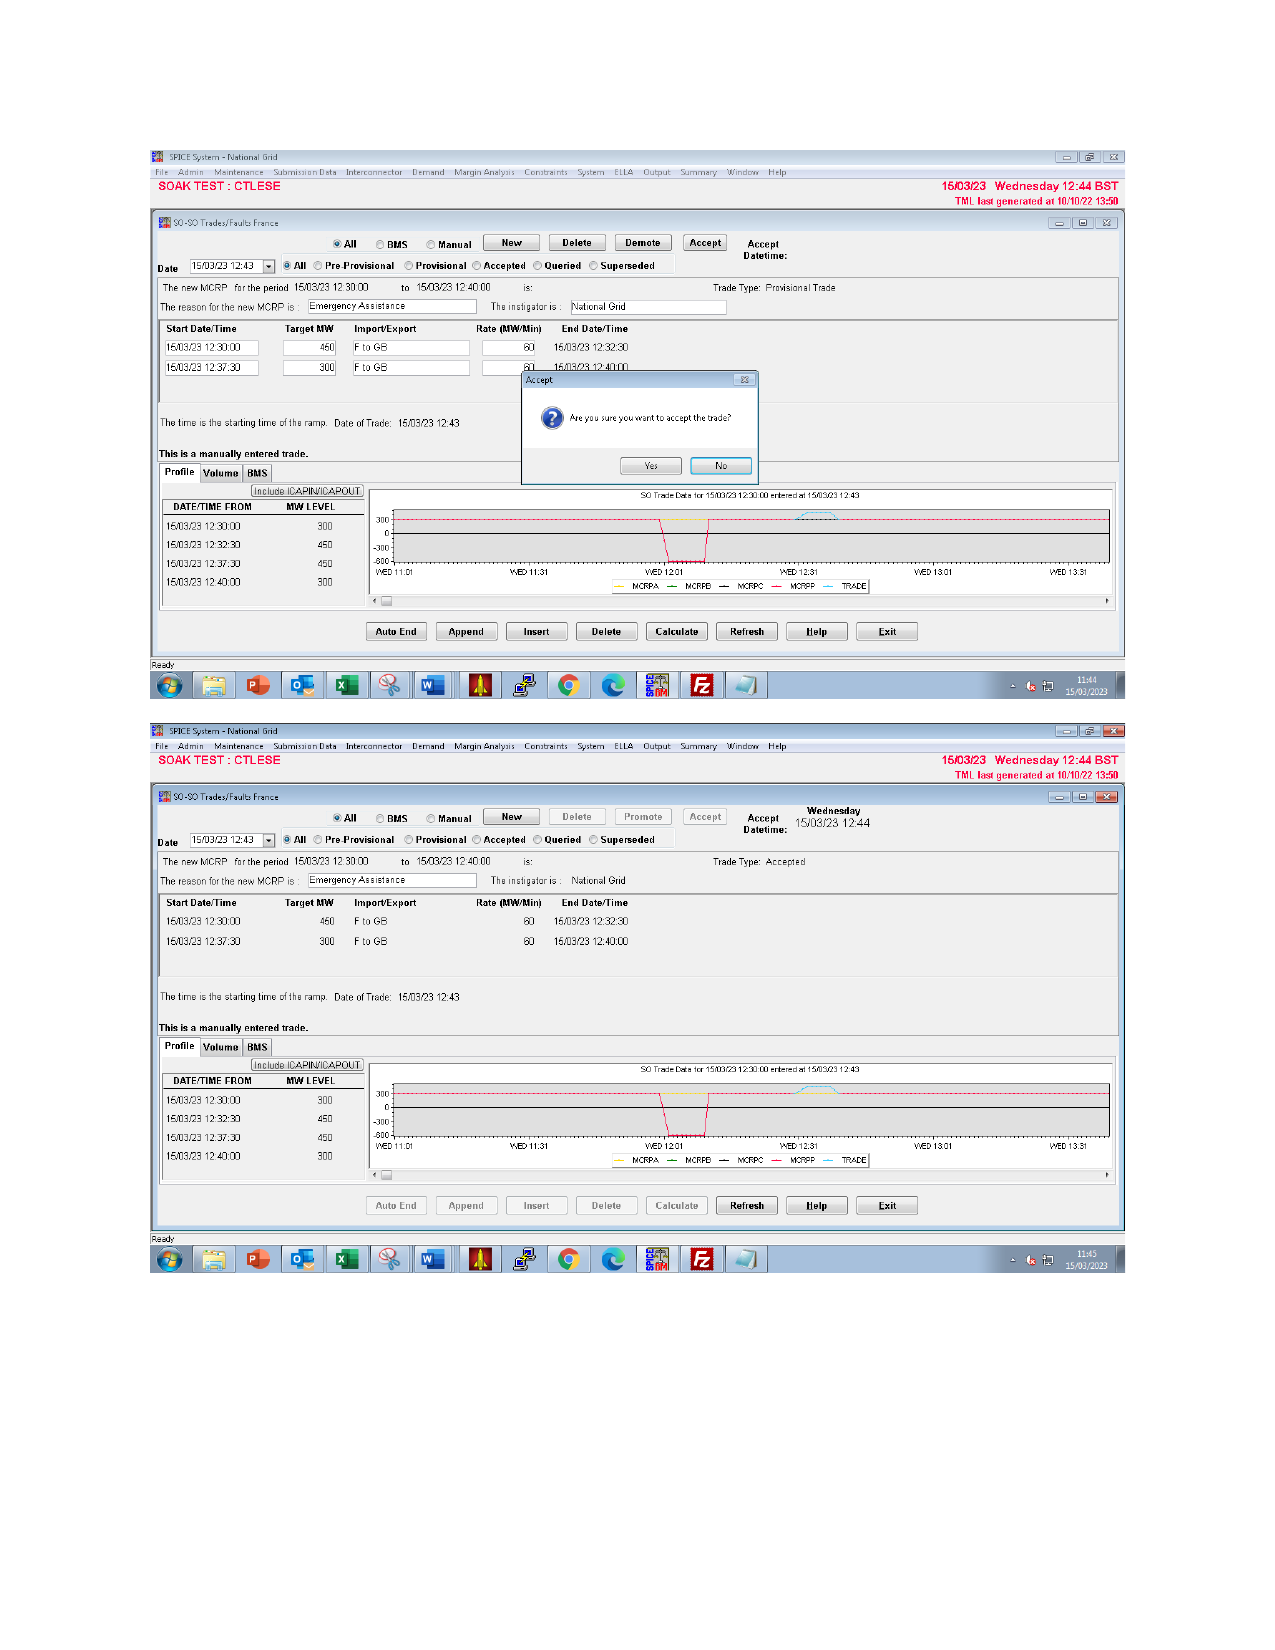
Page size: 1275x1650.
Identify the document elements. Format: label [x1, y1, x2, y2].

picture [150, 150, 1125, 699]
picture [150, 723, 1125, 1273]
